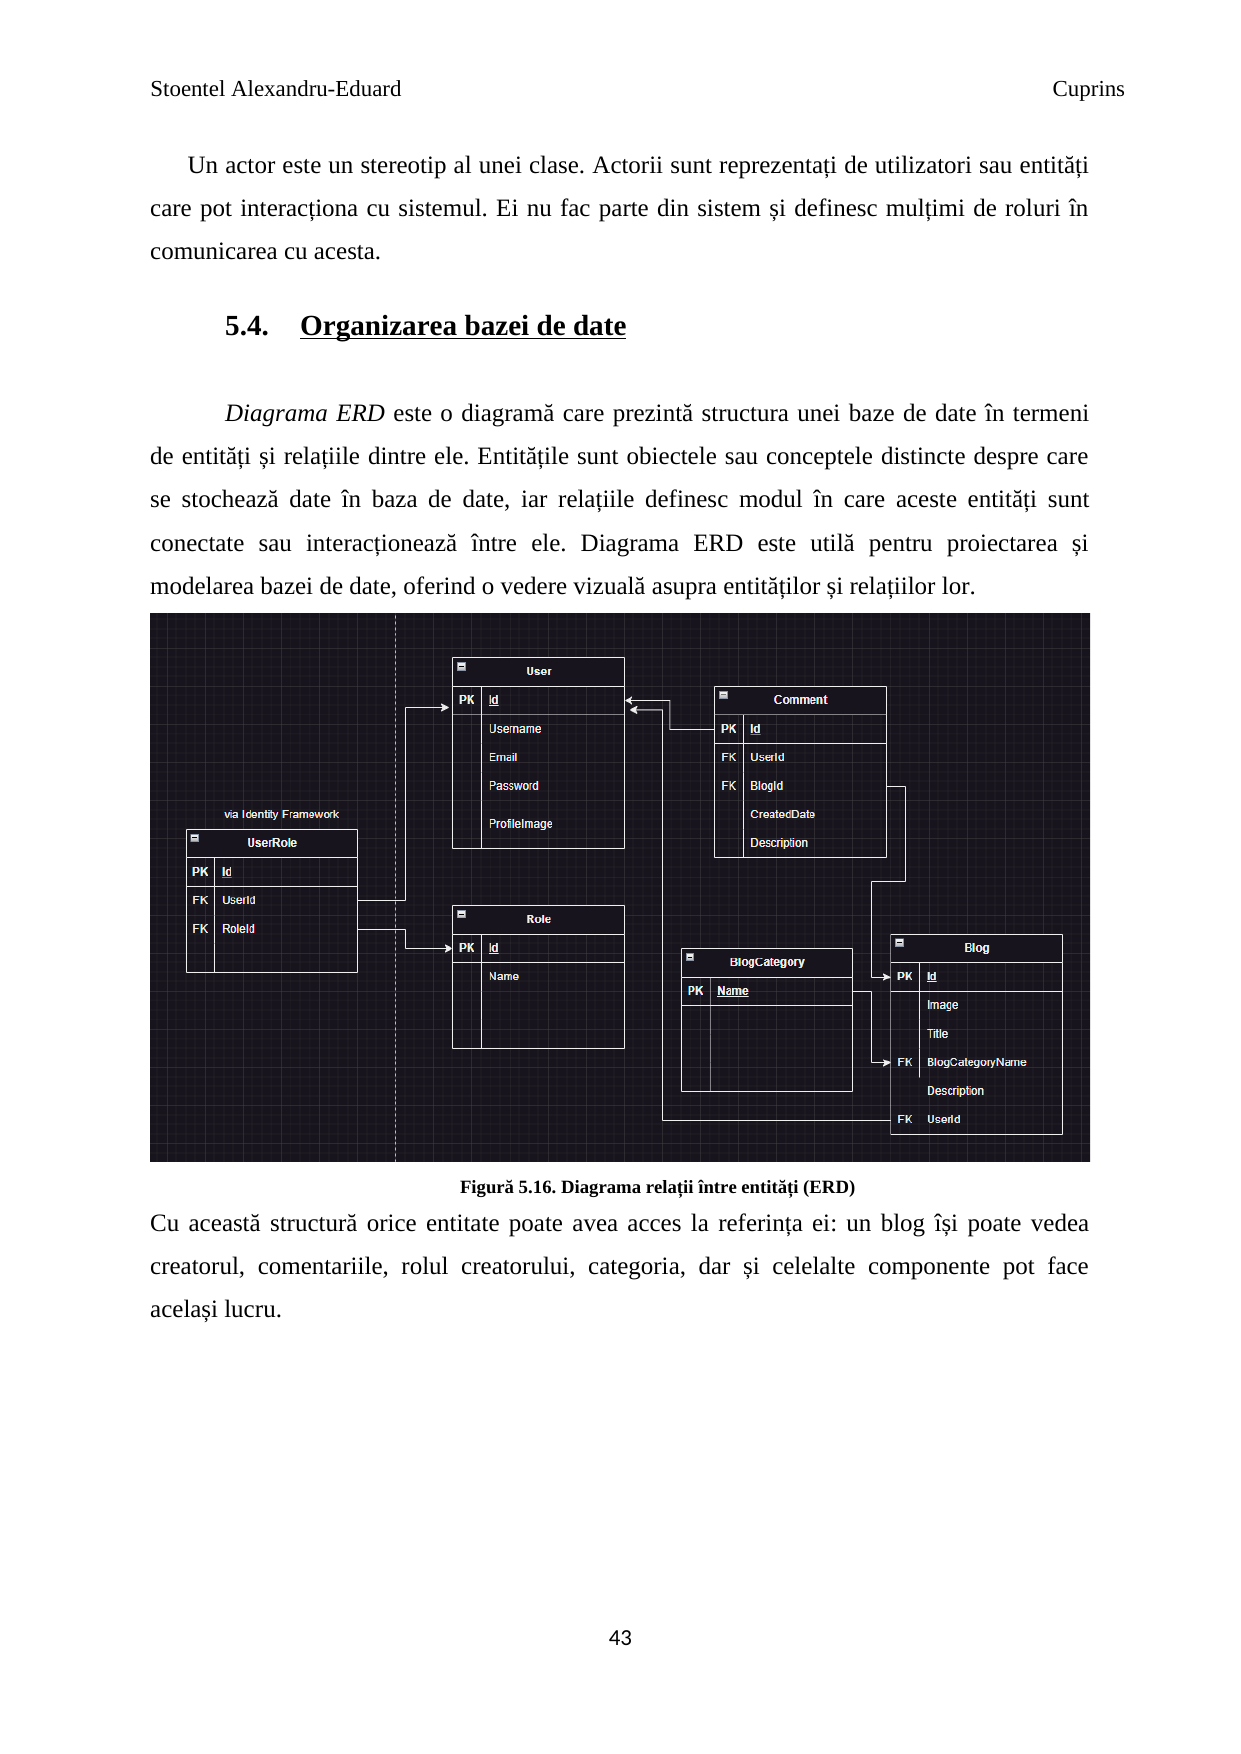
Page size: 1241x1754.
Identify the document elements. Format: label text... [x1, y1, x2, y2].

picture [150, 613, 1091, 1162]
text Diagrama ERD este o diagramă care prezintă structura unei baze de date în termeni de entități și relațiile dintre ele. Entitățile sunt obiectele sau conceptele distincte despre care se stochează date în baza de date, iar relațiile definesc modul în care aceste entități sunt conectate sau interacționează între ele. Diagrama ERD este utilă pentru proiectarea și modelarea bazei de date, oferind o vedere vizuală asupra entităților și relațiilor lor. [150, 398, 1090, 599]
text Cu această structură orice entitate poate avea acces la referința ei: un blog își poate vedea creatorul, comentariile, rolul creatorului, categoria, dar și celelalte componente pot face același lucru. [150, 1208, 1090, 1323]
text Figură 5.16. Diagrama relații între entități (ERD) [150, 1176, 1090, 1198]
text Un actor este un stereotip al unei clase. Actorii sunt reprezentați de utilizatori sau entități care pot interacționa cu sistemul. Ei nu fac parte din sistem și definesc mulțimi de roluri în comunicarea cu acesta. [150, 150, 1090, 265]
subtitle Organizarea bazei de date [225, 308, 1090, 342]
